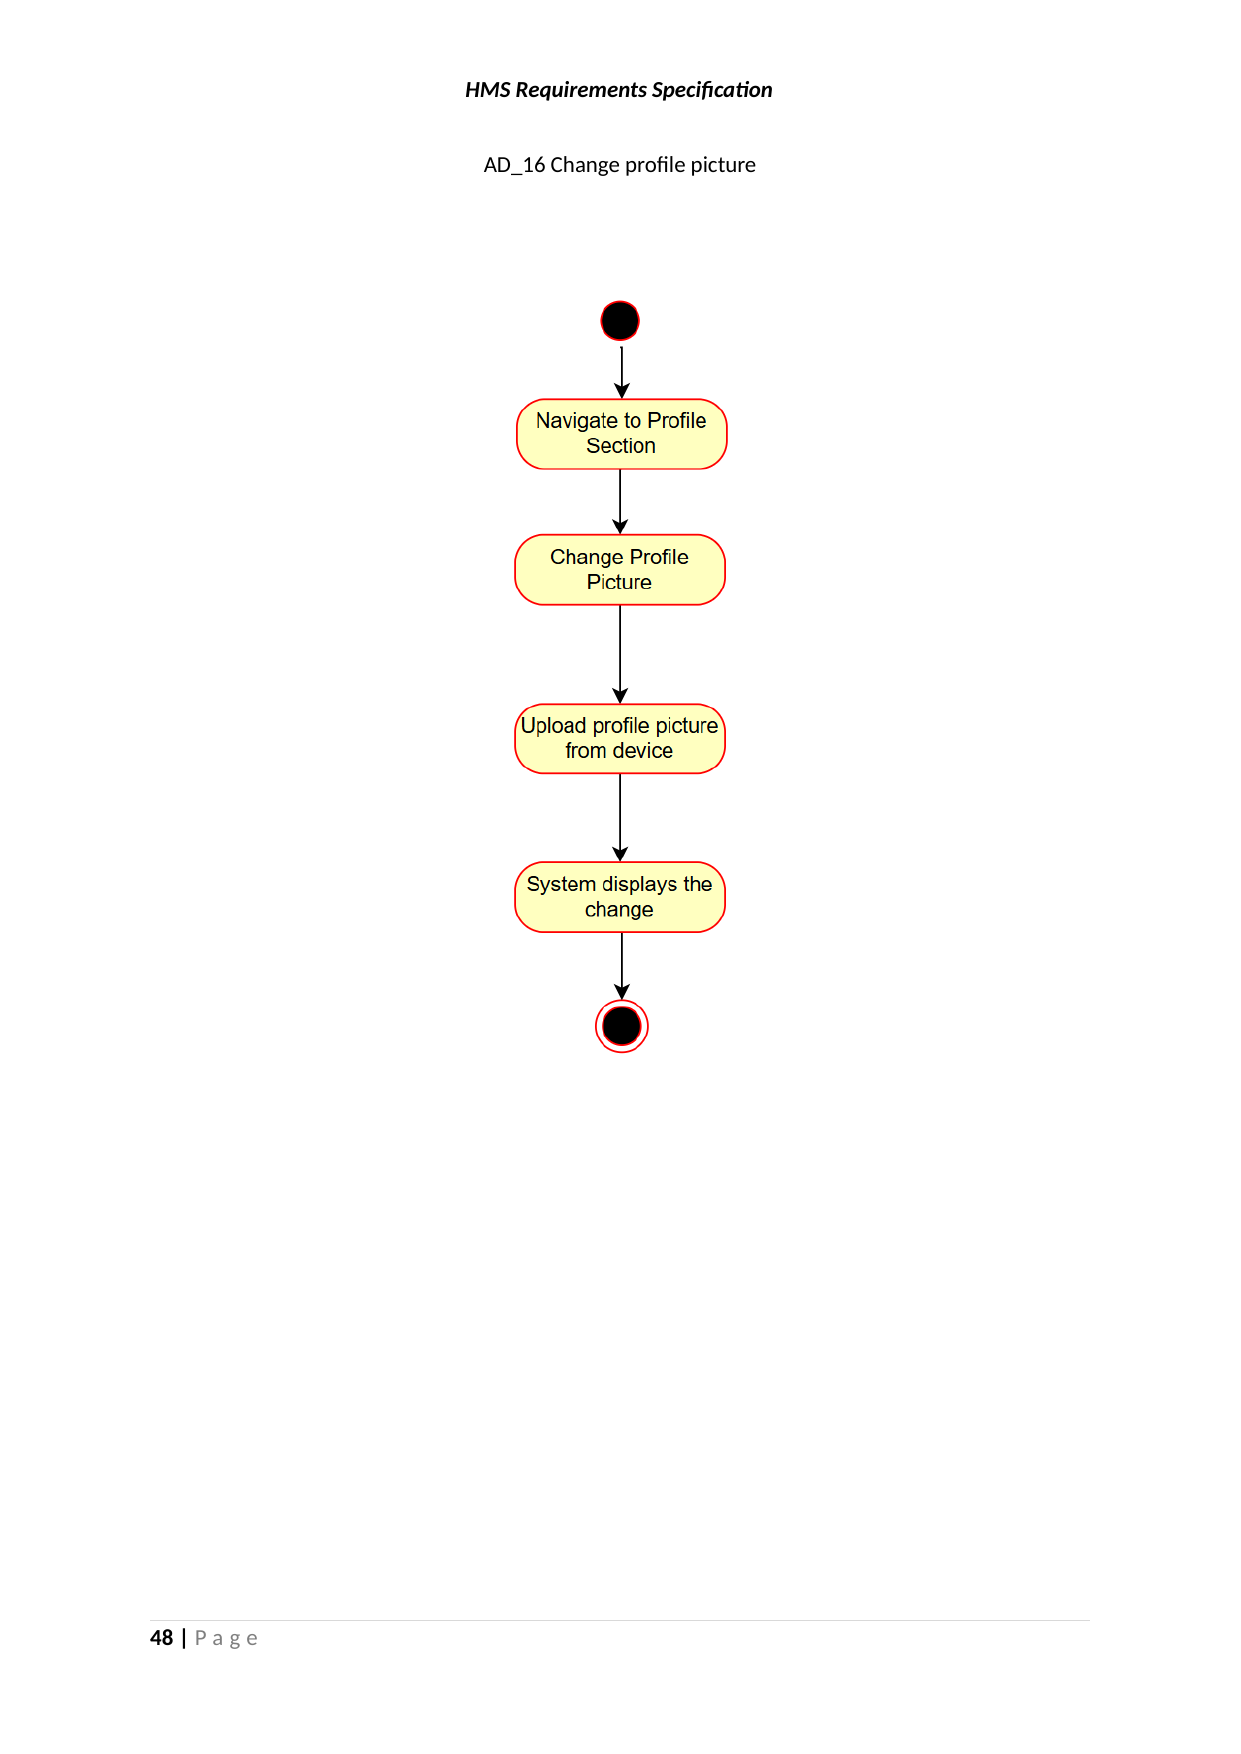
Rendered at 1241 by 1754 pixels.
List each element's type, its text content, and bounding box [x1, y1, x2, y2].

text AD_16 Change profile picture [150, 150, 1090, 178]
picture [441, 290, 800, 1096]
